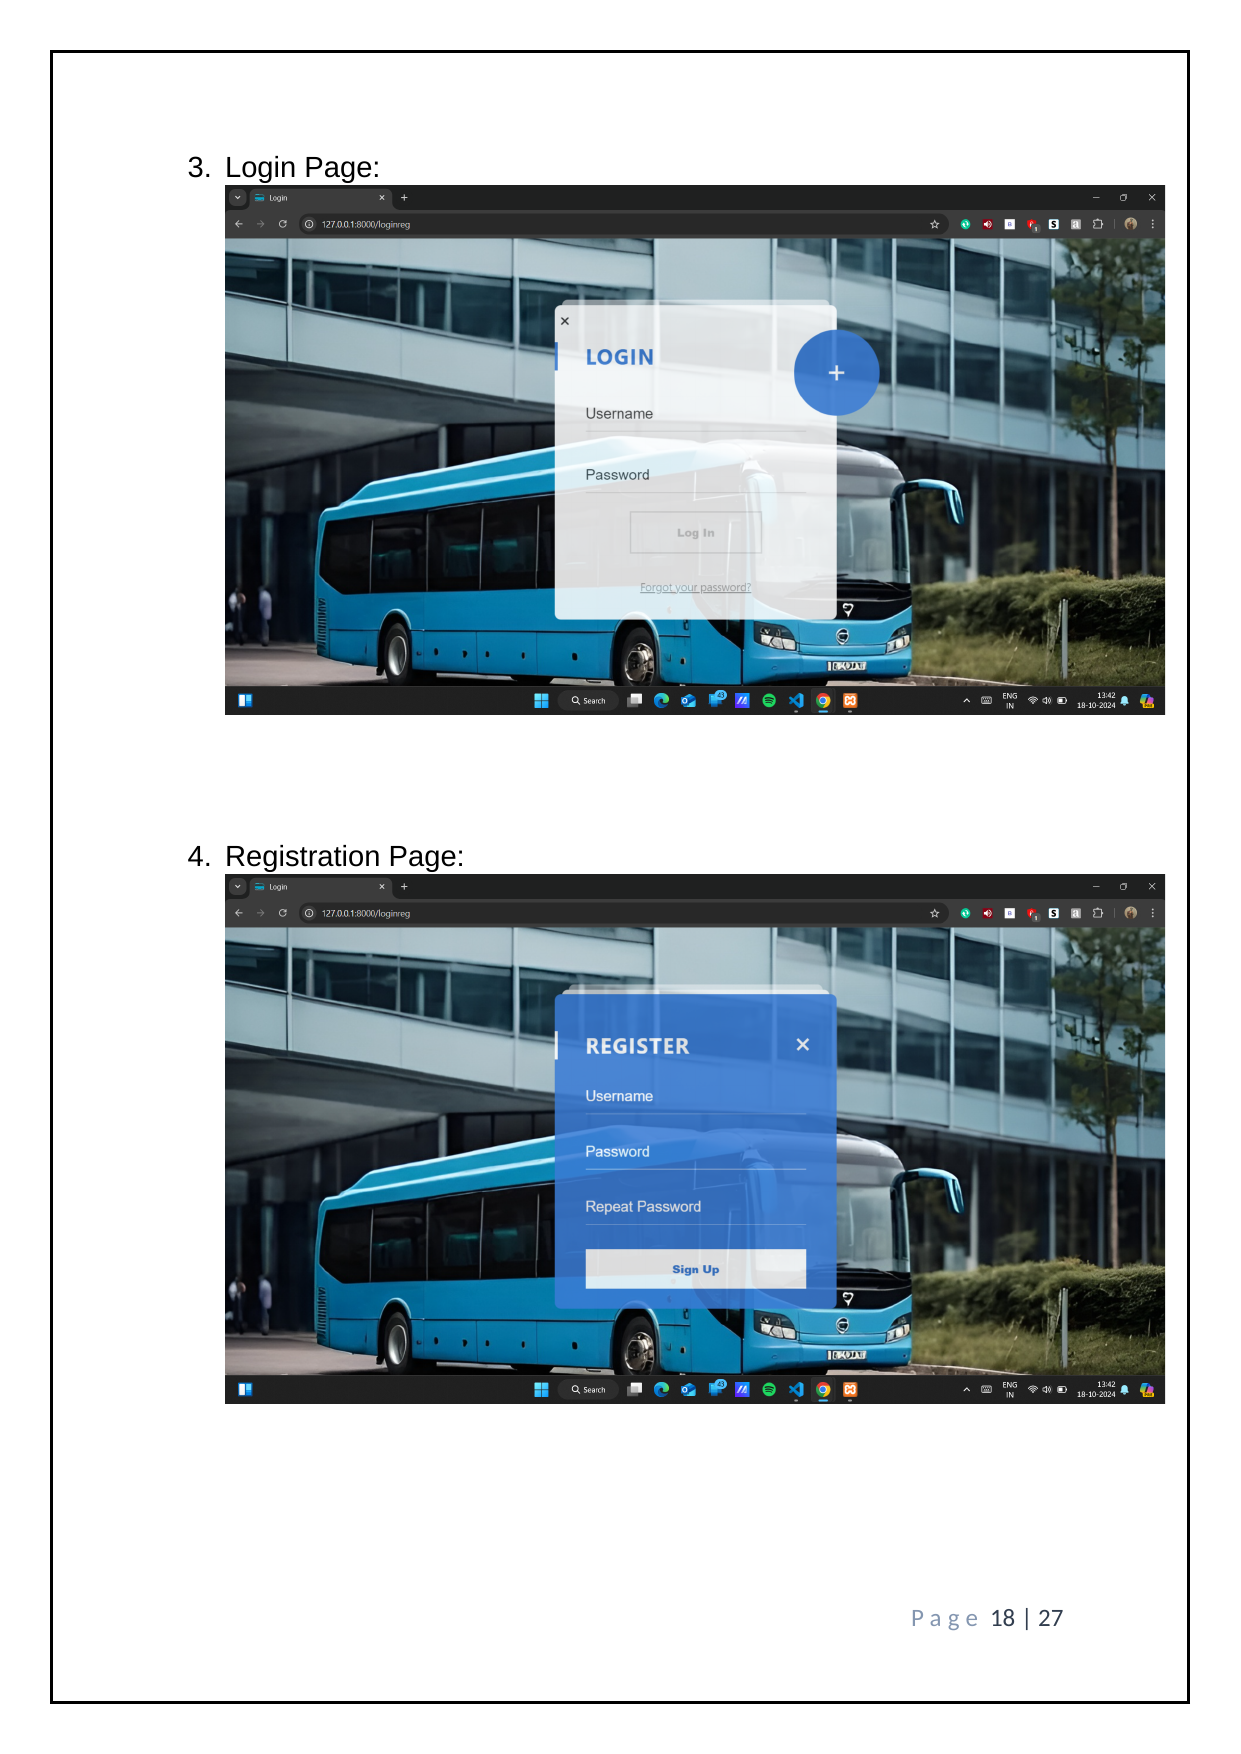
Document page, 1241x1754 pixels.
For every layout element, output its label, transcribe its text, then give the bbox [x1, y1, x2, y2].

picture [225, 874, 1166, 1404]
picture [225, 185, 1166, 715]
